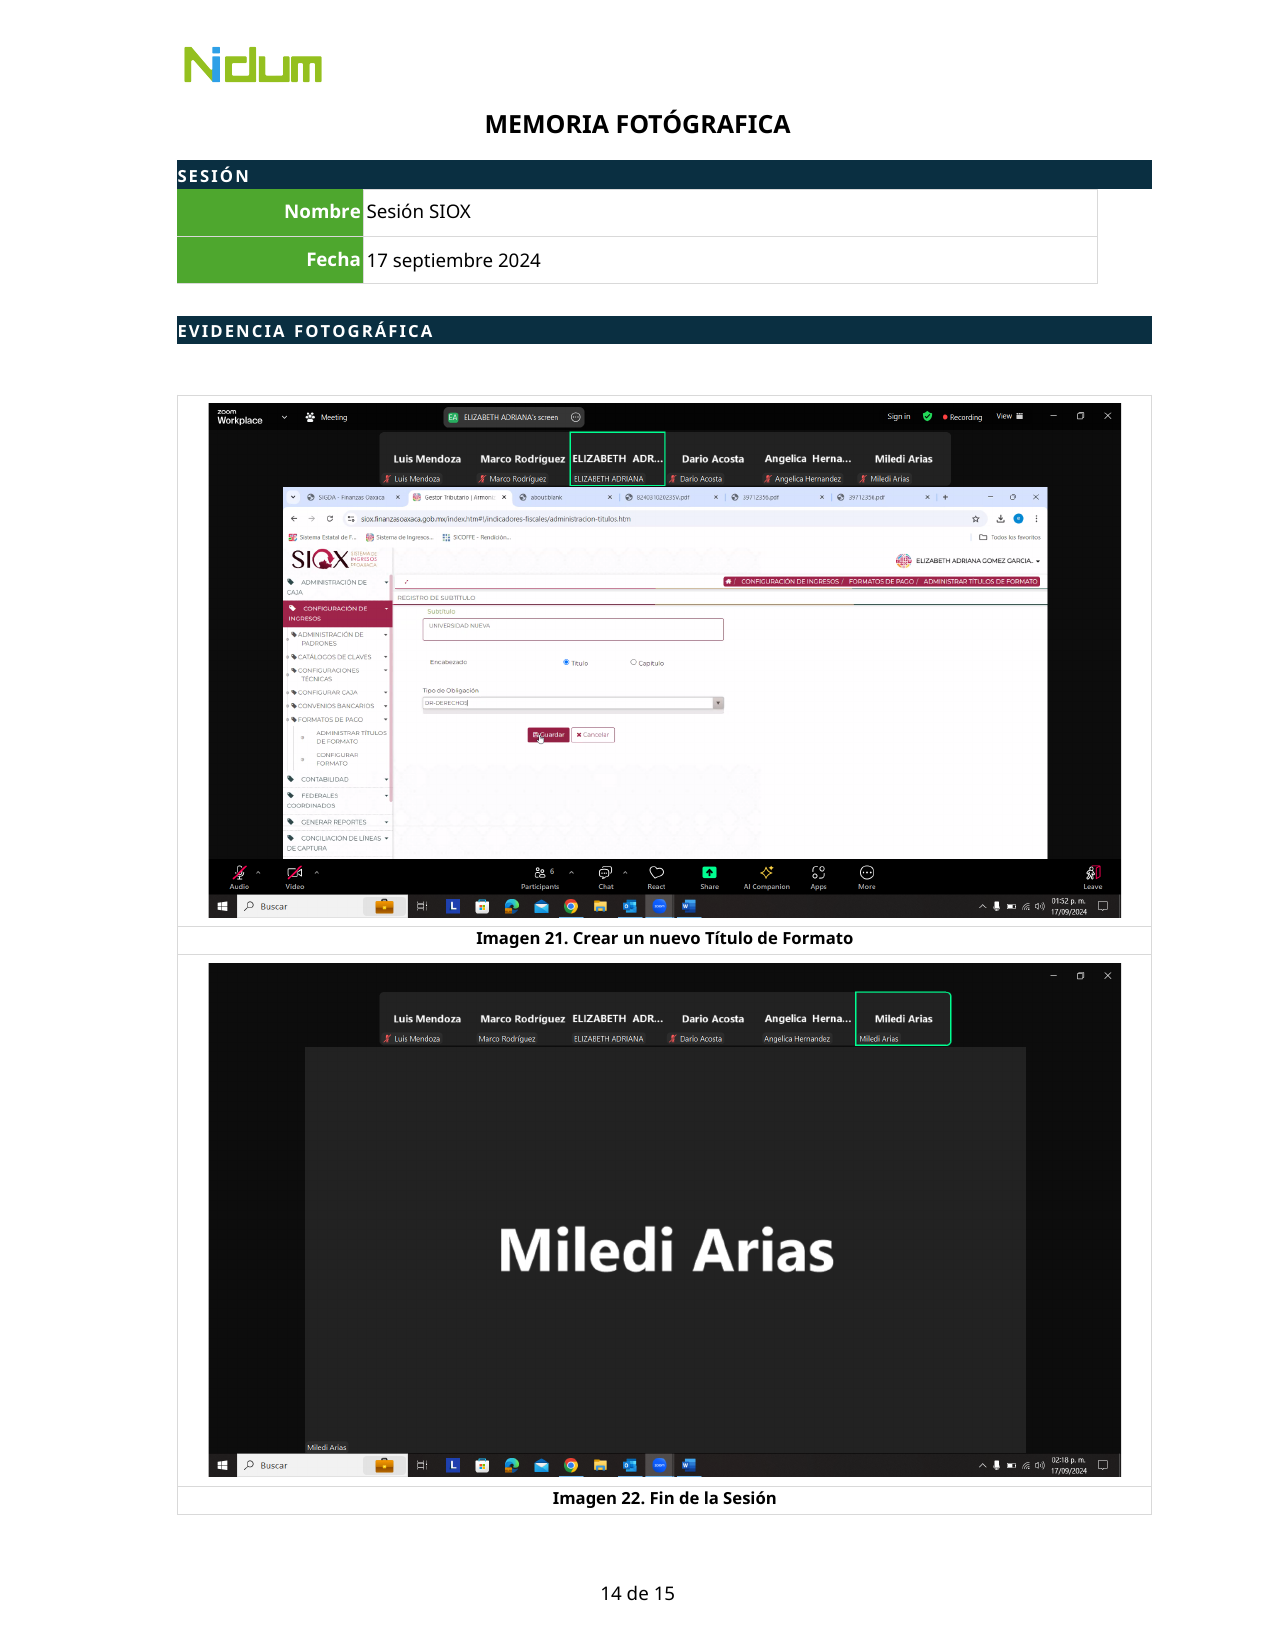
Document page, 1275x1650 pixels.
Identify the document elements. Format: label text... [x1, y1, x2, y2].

table_cell [178, 955, 1151, 1486]
picture [208, 403, 1122, 918]
picture [208, 963, 1122, 1477]
table_cell Imagen 21. Crear un nuevo Título de Formato [178, 927, 1151, 954]
table_header [178, 396, 1151, 926]
table_cell Imagen 22. Fin de la Sesión [178, 1487, 1151, 1514]
picture [177, 44, 329, 84]
